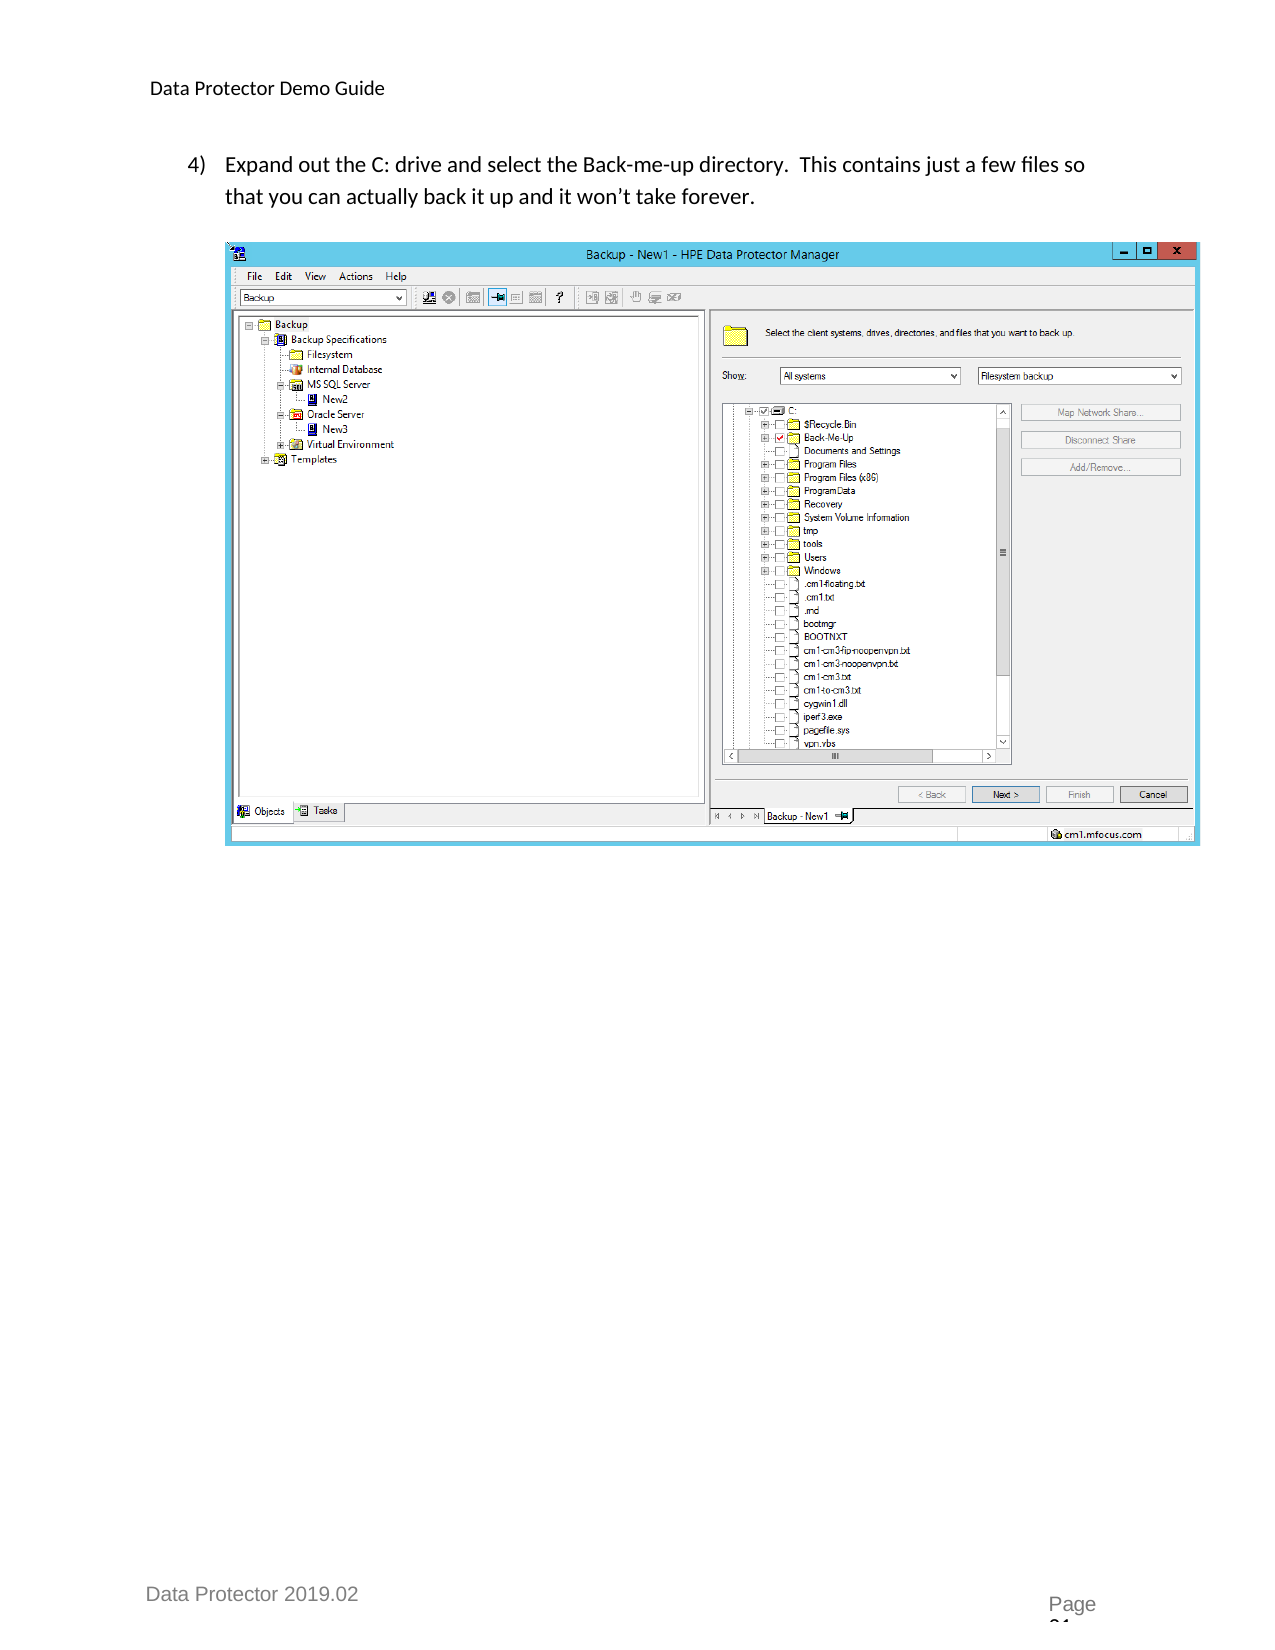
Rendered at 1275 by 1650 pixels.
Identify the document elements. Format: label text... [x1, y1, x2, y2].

list Expand out the C: drive and select the Back-me-up directory. This contains just a few files so that you can actually back it up and it won’t take forever. [187, 150, 1125, 210]
picture [225, 242, 1200, 846]
